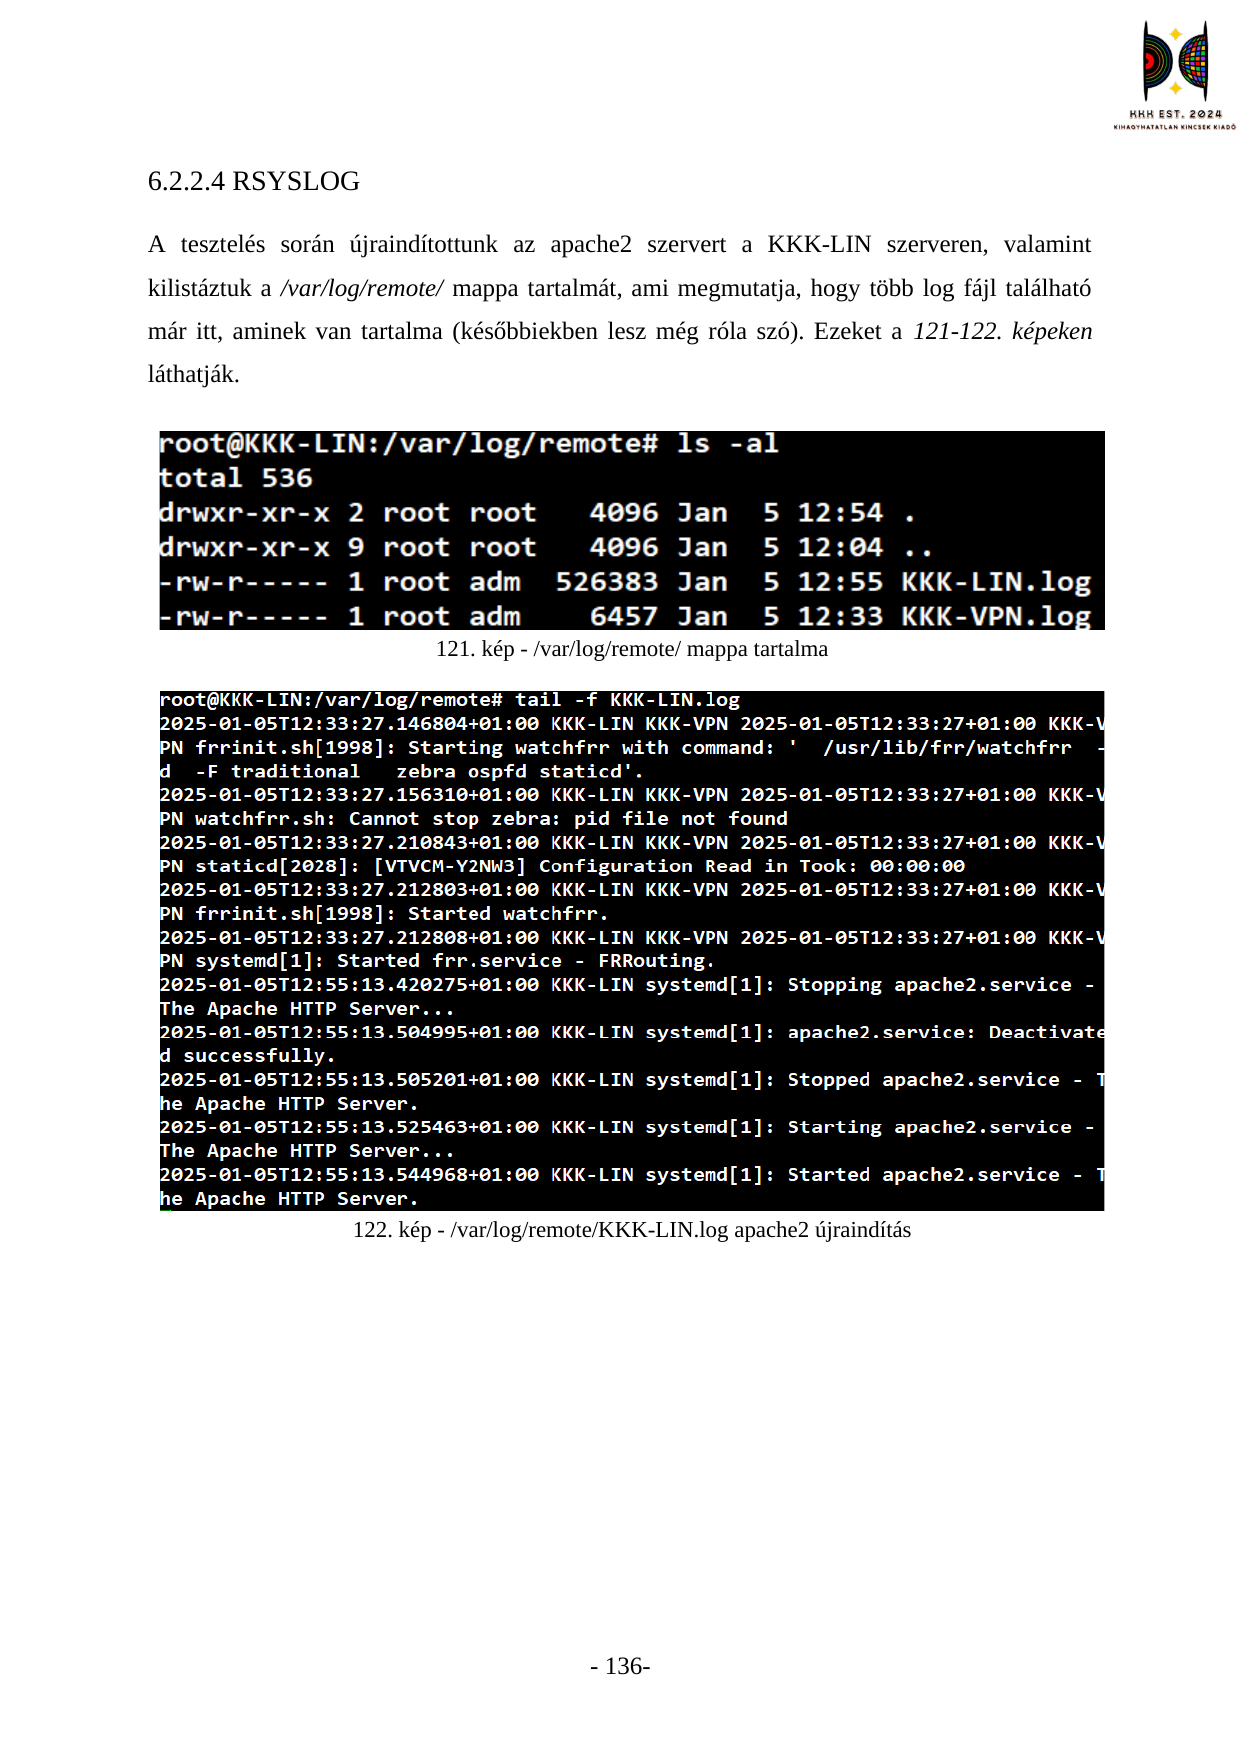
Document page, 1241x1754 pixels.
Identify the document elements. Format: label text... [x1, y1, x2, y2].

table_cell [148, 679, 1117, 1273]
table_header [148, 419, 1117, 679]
text A tesztelés során újraindítottunk az apache2 szervert a KKK-LIN szerveren, valamint kilistáztuk a /var/log/remote/ mappa tartalmát, ami megmutatja, hogy több log fájl található már itt, aminek van tartalma (későbbiekben lesz még róla szó). Ezeket a 121-122. képeken láthatják. [148, 229, 1093, 388]
picture [1105, 9, 1241, 135]
picture [160, 691, 1105, 1211]
picture [159, 431, 1105, 630]
text 6.2.2.4 RSYSLOG [148, 164, 1093, 197]
